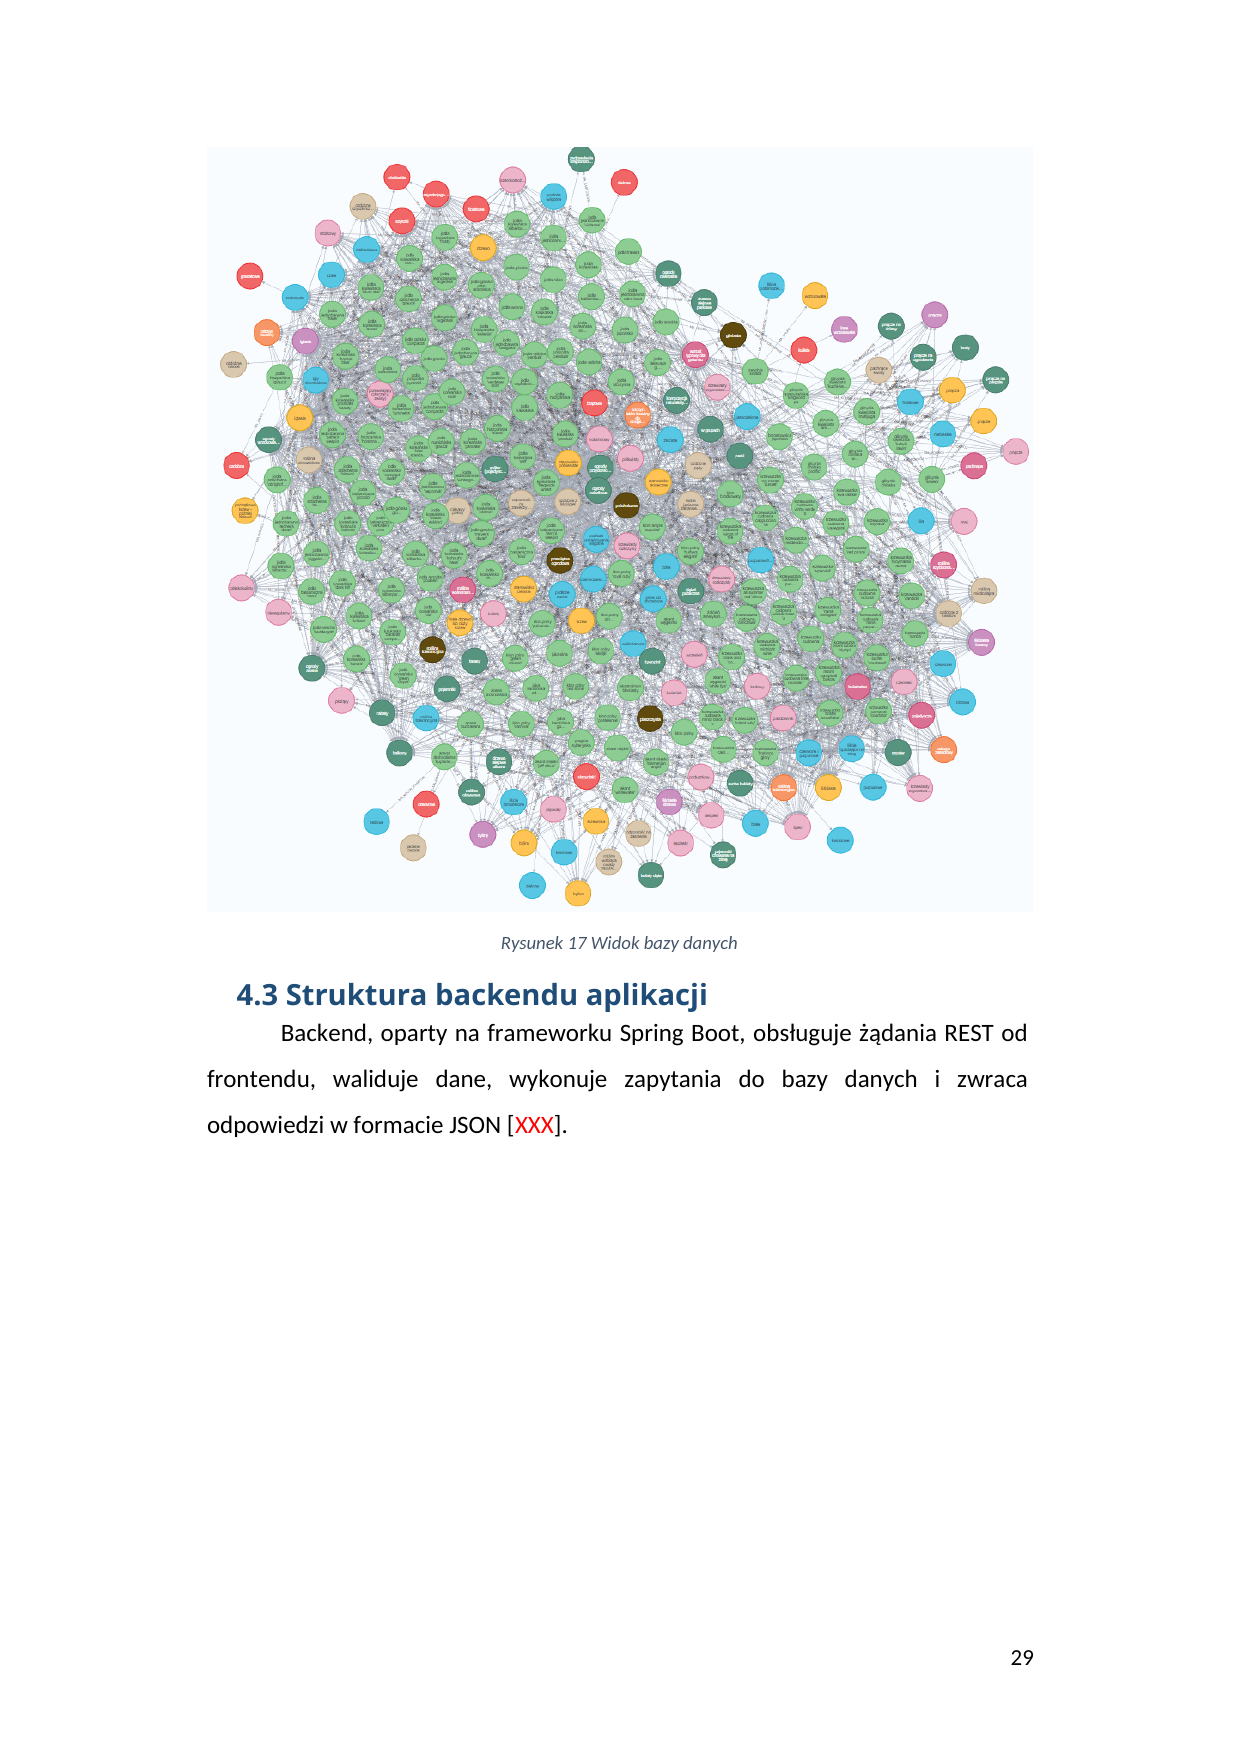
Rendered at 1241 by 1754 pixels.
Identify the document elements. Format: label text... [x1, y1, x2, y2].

picture [206, 147, 1034, 912]
text Backend, oparty na frameworku Spring Boot, obsługuje żądania REST od frontendu, waliduje dane, wykonuje zapytania do bazy danych i zwraca odpowiedzi w formacie JSON [XXX]. [207, 1017, 1029, 1139]
subtitle Struktura backendu aplikacji [207, 974, 1033, 1014]
